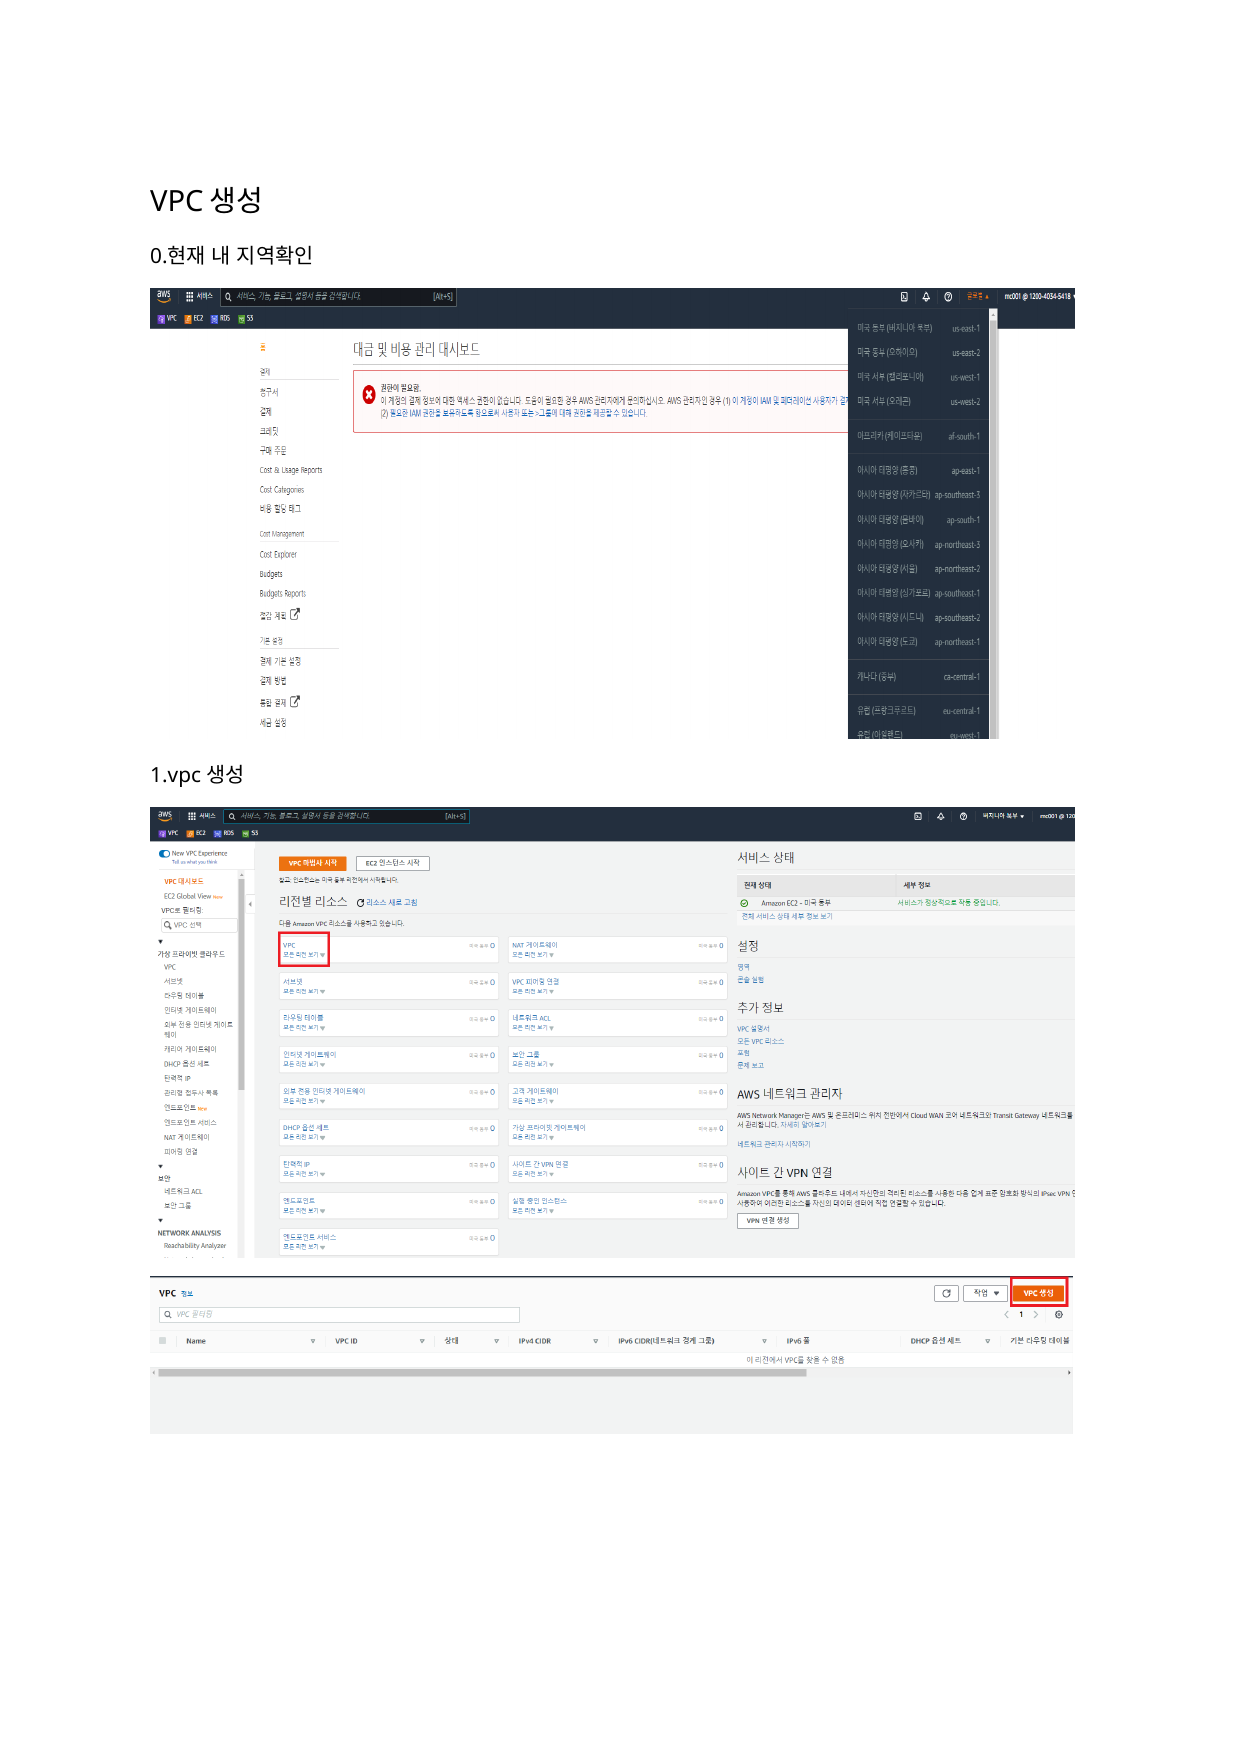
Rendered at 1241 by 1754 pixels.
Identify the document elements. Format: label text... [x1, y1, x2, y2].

subtitle VPC생성 [150, 177, 1090, 219]
subtitle 0.현재 내 지역확인 [150, 239, 1090, 270]
subtitle 1.vpc 생성 [150, 758, 1090, 788]
